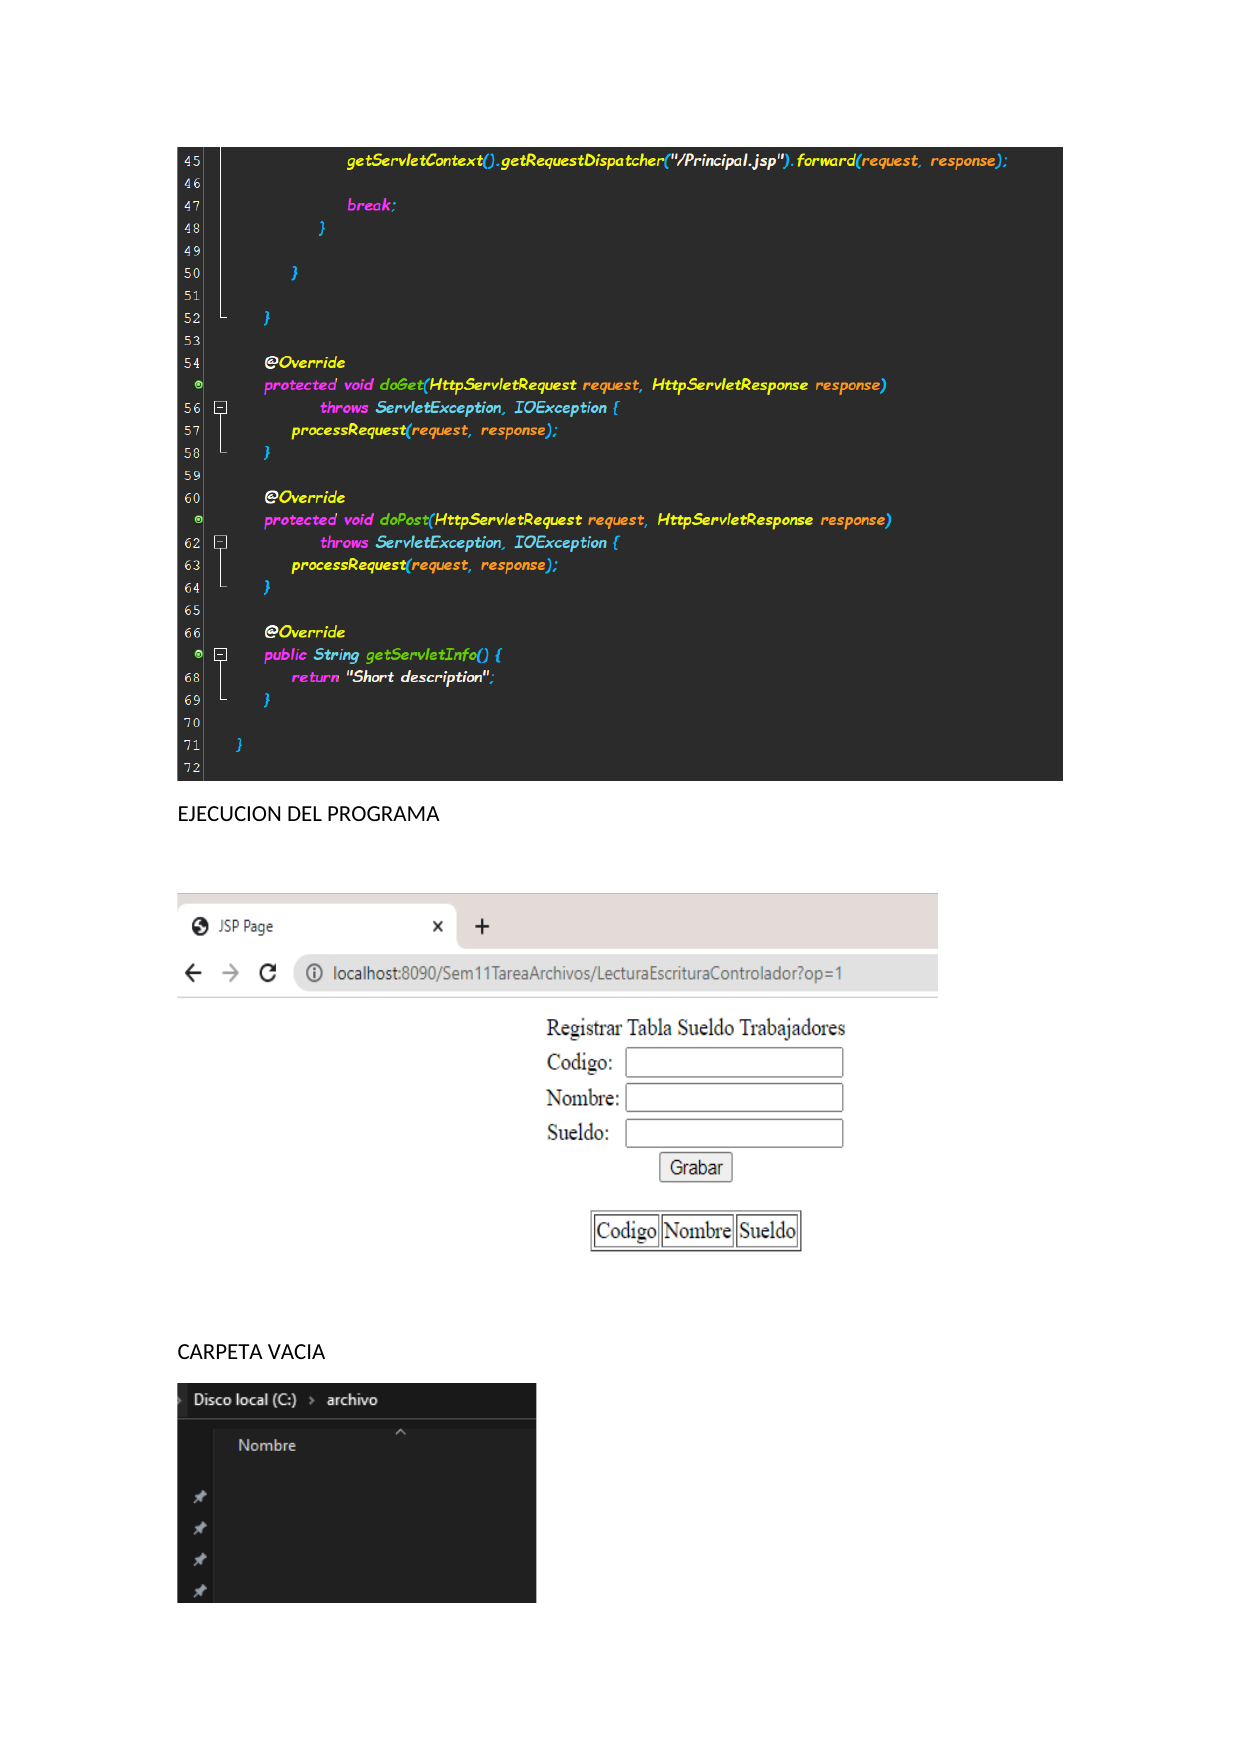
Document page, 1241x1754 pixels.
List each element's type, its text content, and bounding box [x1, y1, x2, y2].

picture [177, 1383, 537, 1603]
text CARPETA VACIA [177, 1337, 1063, 1365]
picture [177, 147, 1063, 781]
text EJECUCION DEL PROGRAMA [177, 799, 1063, 827]
picture [177, 893, 938, 1272]
